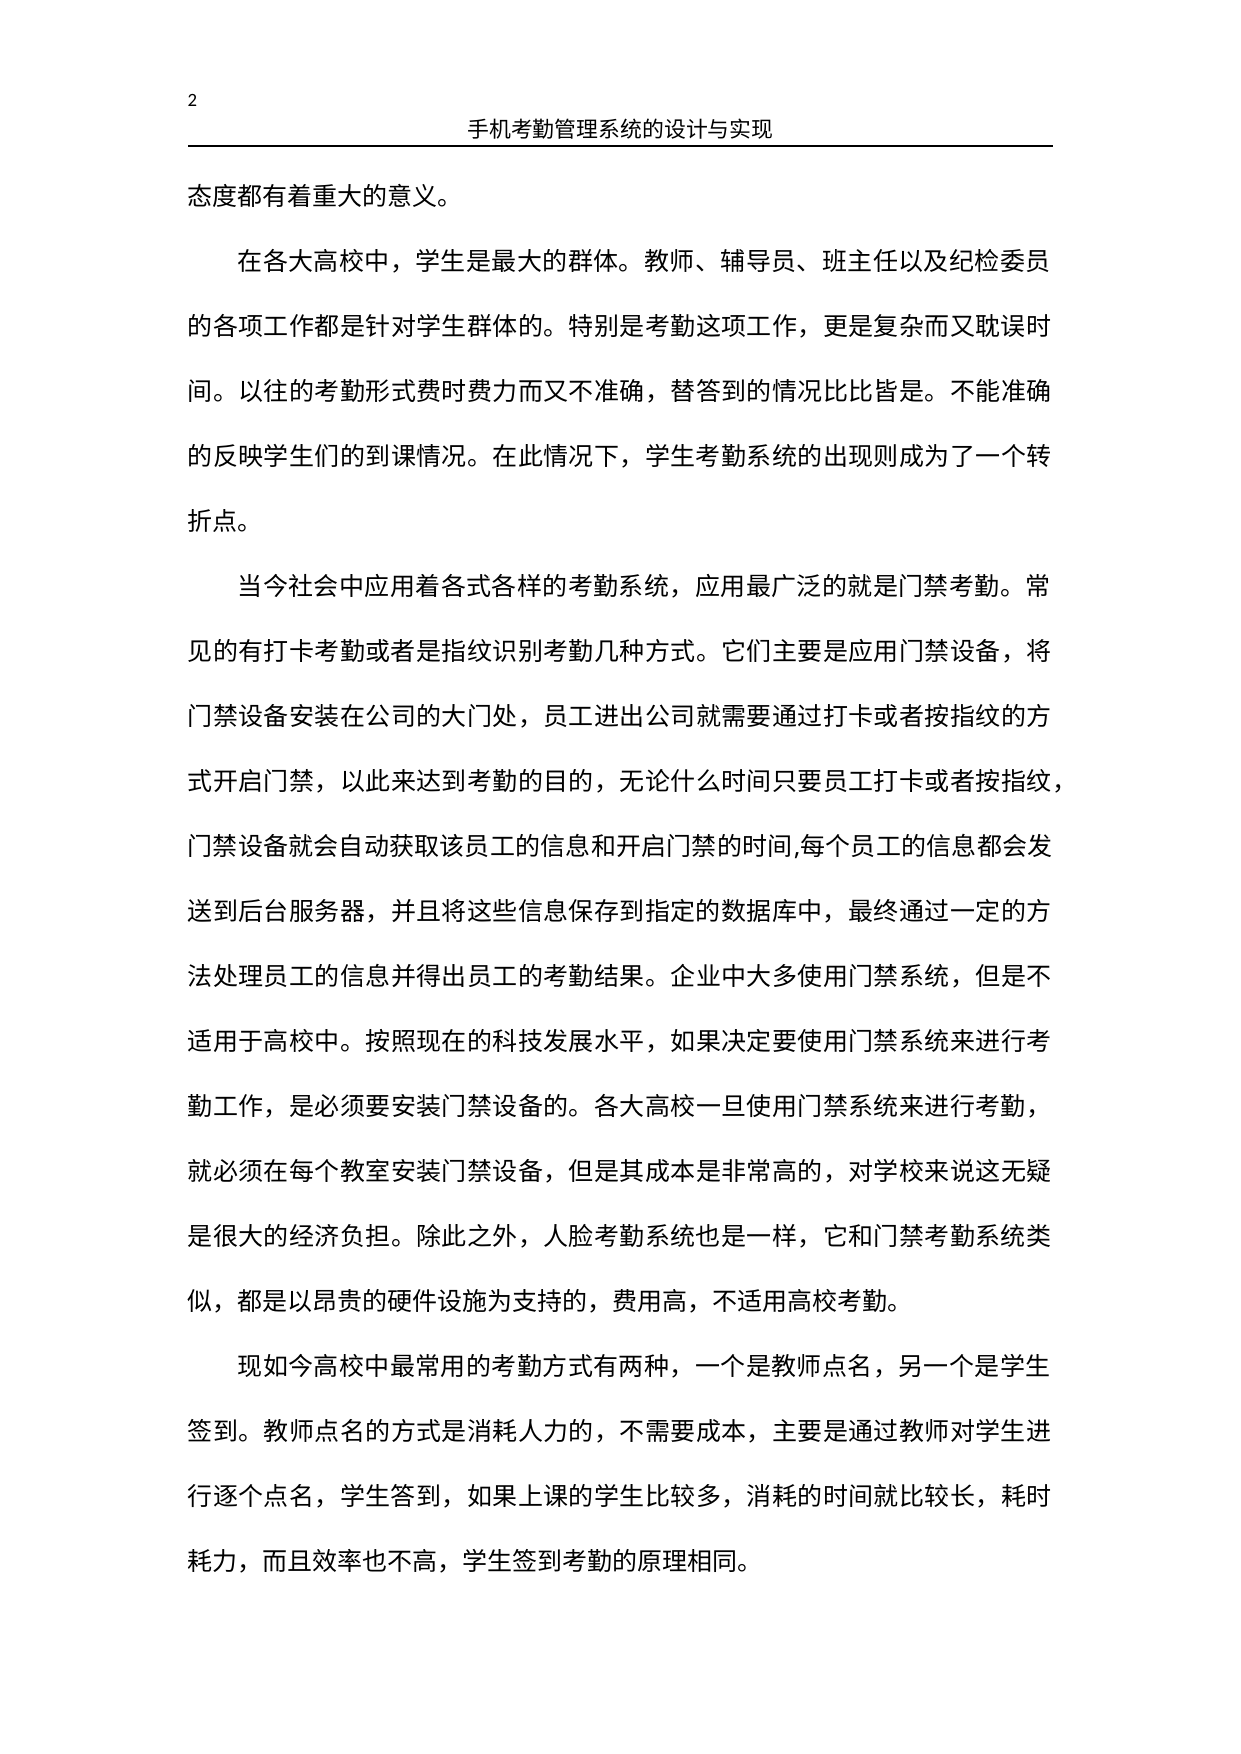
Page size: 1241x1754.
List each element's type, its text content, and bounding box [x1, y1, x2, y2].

text 当今社会中应用着各式各样的考勤系统，应用最广泛的就是门禁考勤。常见的有打卡考勤或者是指纹识别考勤几种方式。它们主要是应用门禁设备，将门禁设备安装在公司的大门处，员工进出公司就需要通过打卡或者按指纹的方式开启门禁，以此来达到考勤的目的，无论什么时间只要员工打卡或者按指纹，门禁设备就会自动获取该员工的信息和开启门禁的时间,每个员工的信息都会发送到后台服务器，并且将这些信息保存到指定的数据库中，最终通过一定的方法处理员工的信息并得出员工的考勤结果。企业中大多使用门禁系统，但是不适用于高校中。按照现在的科技发展水平，如果决定要使用门禁系统来进行考勤工作，是必须要安装门禁设备的。各大高校一旦使用门禁系统来进行考勤，就必须在每个教室安装门禁设备，但是其成本是非常高的，对学校来说这无疑是很大的经济负担。除此之外，人脸考勤系统也是一样，它和门禁考勤系统类似，都是以昂贵的硬件设施为支持的，费用高，不适用高校考勤。 [187, 552, 1053, 1332]
text 现如今高校中最常用的考勤方式有两种，一个是教师点名，另一个是学生签到。教师点名的方式是消耗人力的，不需要成本，主要是通过教师对学生进行逐个点名，学生答到，如果上课的学生比较多，消耗的时间就比较长，耗时耗力，而且效率也不高，学生签到考勤的原理相同。 [187, 1332, 1053, 1592]
text 在各大高校中，学生是最大的群体。教师、辅导员、班主任以及纪检委员的各项工作都是针对学生群体的。特别是考勤这项工作，更是复杂而又耽误时间。以往的考勤形式费时费力而又不准确，替答到的情况比比皆是。不能准确的反映学生们的到课情况。在此情况下，学生考勤系统的出现则成为了一个转折点。 [187, 227, 1053, 552]
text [187, 162, 1053, 227]
